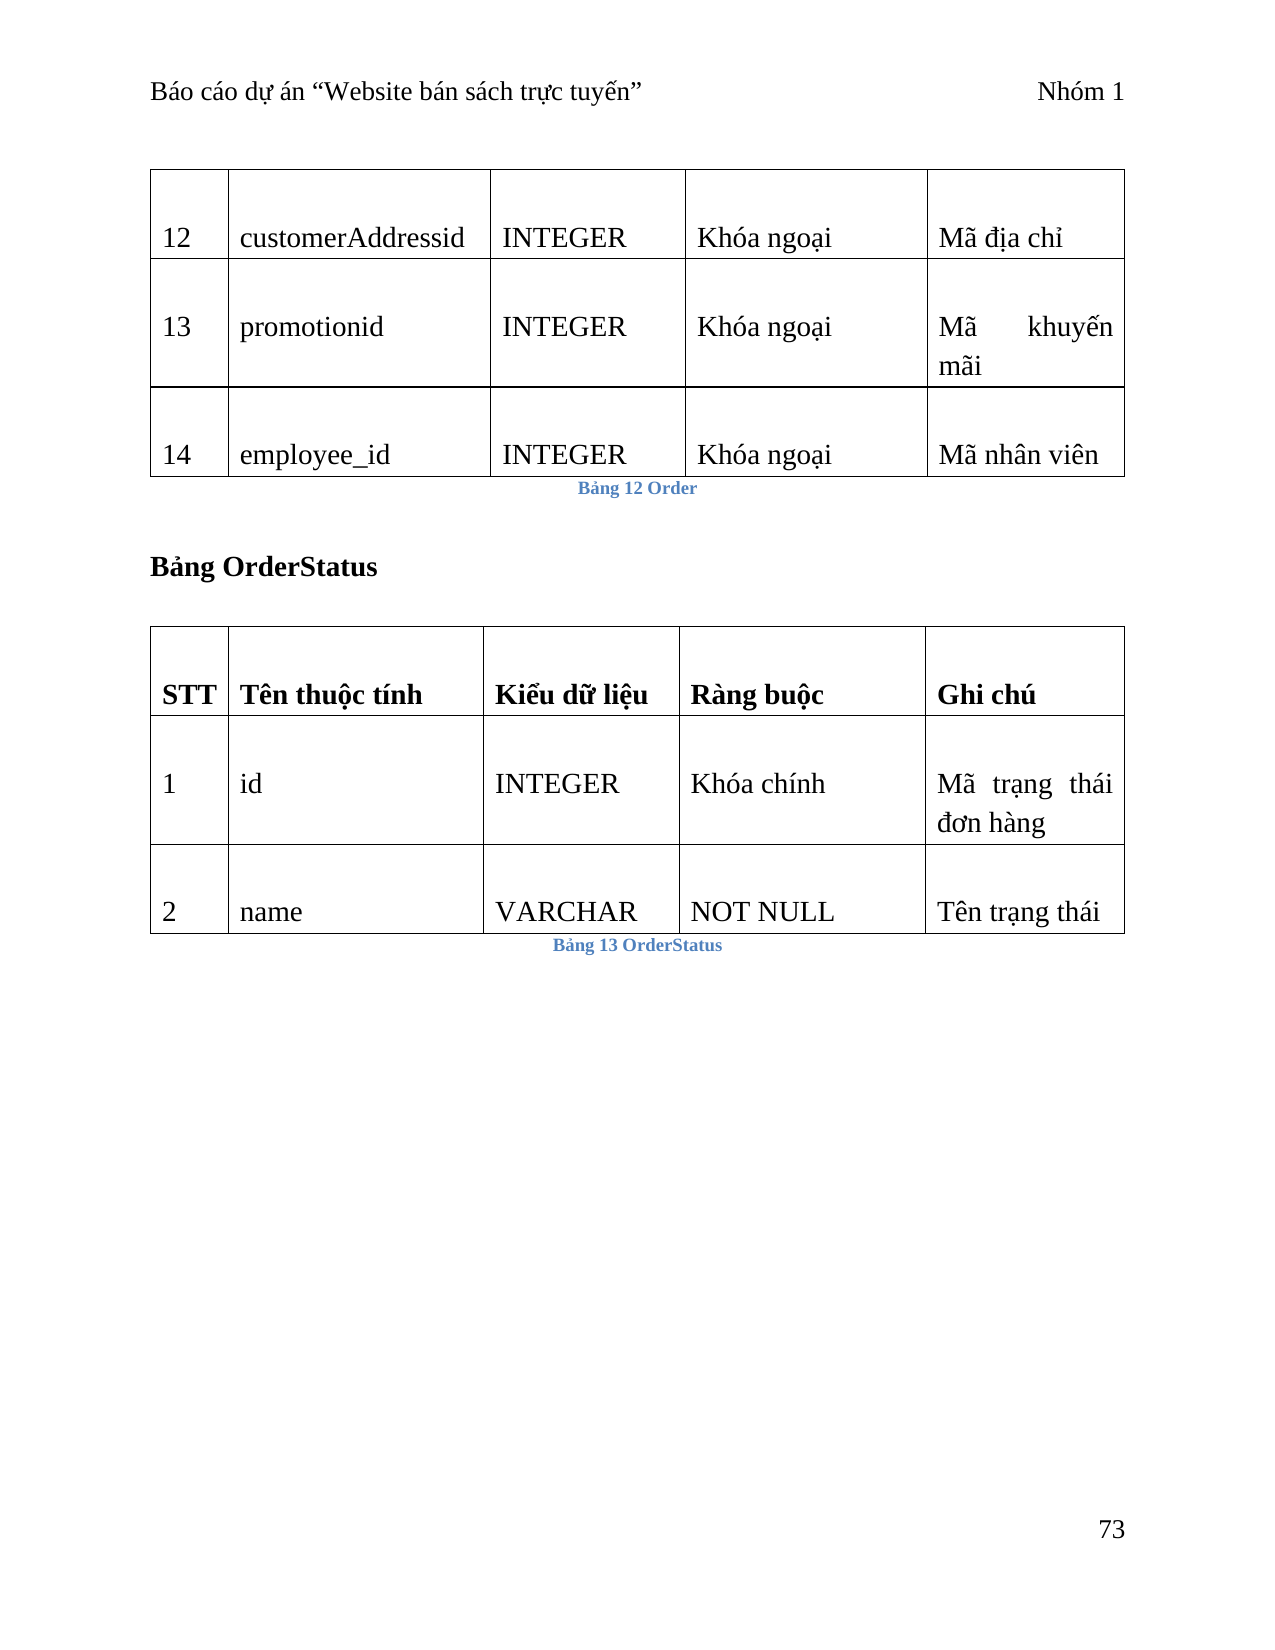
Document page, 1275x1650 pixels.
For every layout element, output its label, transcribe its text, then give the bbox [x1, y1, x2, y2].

table_cell employee_id [229, 388, 490, 476]
table_cell Tên trạng thái [926, 845, 1124, 933]
table_cell id [229, 716, 483, 843]
table_cell Khóa ngoại [686, 388, 927, 476]
table_cell 2 [151, 845, 228, 933]
table_cell 1 [151, 716, 228, 843]
table_cell Khóa ngoại [686, 170, 927, 258]
table_cell Khóa ngoại [686, 259, 927, 386]
table_cell INTEGER [491, 259, 685, 386]
table_header Ràng buộc [680, 627, 925, 715]
table_cell promotionid [229, 259, 490, 386]
table_header Ghi chú [926, 627, 1124, 715]
table_cell Mã nhân viên [928, 388, 1124, 476]
table_cell INTEGER [491, 388, 685, 476]
table_header Tên thuộc tính [229, 627, 483, 715]
table_cell Mã trạng thái đơn hàng [926, 716, 1124, 843]
table_cell Mã địa chỉ [928, 170, 1124, 258]
table_header Kiểu dữ liệu [484, 627, 679, 715]
table_cell VARCHAR [484, 845, 679, 933]
table_cell 13 [151, 259, 228, 386]
table_cell INTEGER [484, 716, 679, 843]
table_cell 12 [151, 170, 228, 258]
table_cell Mã khuyến mãi [928, 259, 1124, 386]
table_cell name [229, 845, 483, 933]
table_cell 14 [151, 388, 228, 476]
table_cell INTEGER [491, 170, 685, 258]
table_cell NOT NULL [680, 845, 925, 933]
table_header STT [151, 627, 228, 715]
table_cell customerAddressid [229, 170, 490, 258]
table_cell Khóa chính [680, 716, 925, 843]
